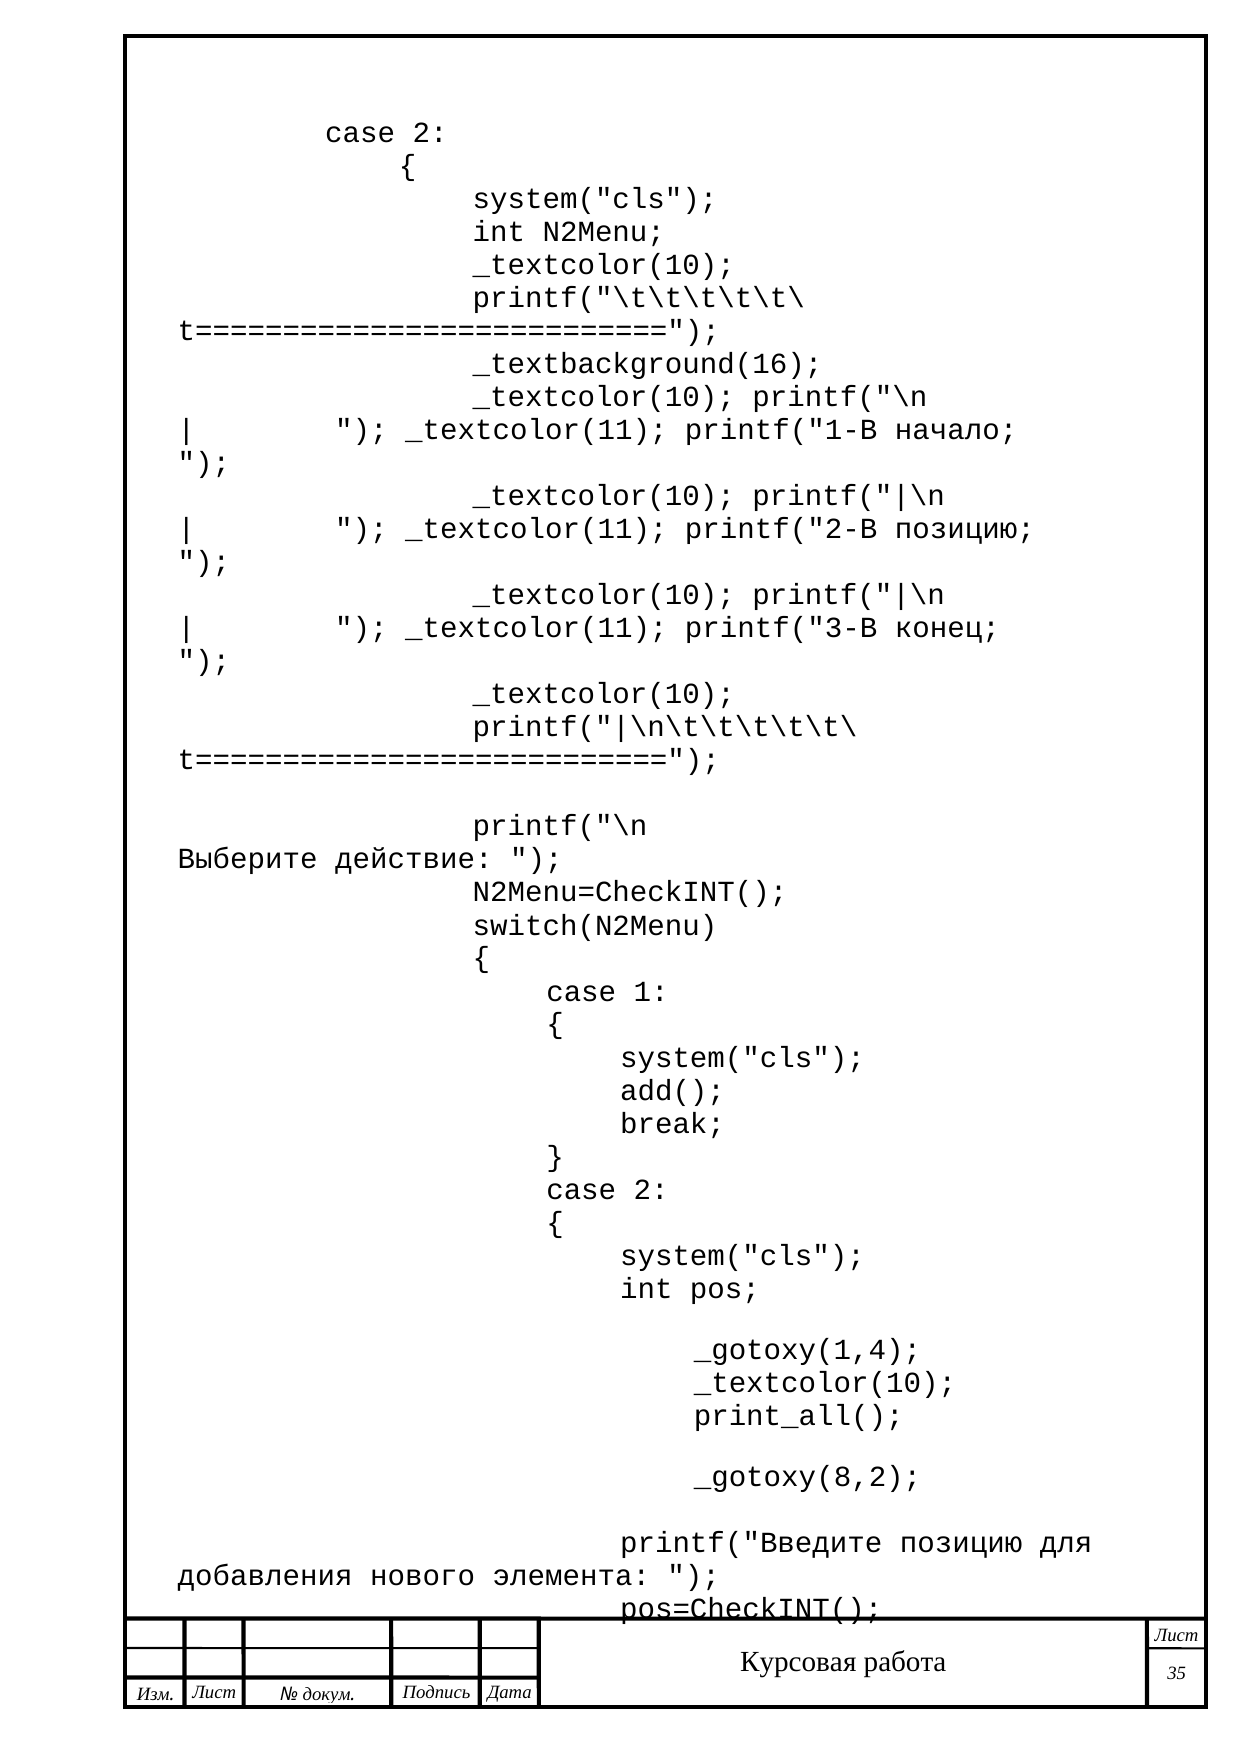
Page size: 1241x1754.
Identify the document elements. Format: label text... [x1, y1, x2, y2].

text system("cls"); [177, 1043, 1152, 1076]
text { [177, 151, 1152, 184]
text printf("|\n\t\t\t\t\t\t==========================="); [177, 712, 1152, 778]
text _textcolor(10); [177, 679, 1152, 712]
text case 2: [177, 118, 1152, 151]
text { [177, 944, 1152, 977]
text case 2: [177, 1175, 1152, 1208]
text } [177, 1142, 1152, 1175]
text int N2Menu; [177, 217, 1152, 250]
text N2Menu=CheckINT(); [177, 878, 1152, 911]
text printf("\n Выберите действие: "); [177, 812, 1152, 878]
text _gotoxy(8,2); [177, 1462, 1152, 1495]
text system("cls"); [177, 184, 1152, 217]
text system("cls"); [177, 1241, 1152, 1274]
text pos=CheckINT(); [177, 1594, 1152, 1616]
text print_all(); [177, 1401, 1152, 1434]
text _textcolor(10); printf("\n | "); _textcolor(11); printf("1-В начало; "); [177, 382, 1152, 481]
text _textcolor(10); [177, 250, 1152, 283]
text switch(N2Menu) [177, 911, 1152, 944]
text { [177, 1208, 1152, 1241]
text printf("\t\t\t\t\t\t==========================="); [177, 283, 1152, 349]
text add(); [177, 1076, 1152, 1109]
text int pos; [177, 1274, 1152, 1307]
text { [177, 1010, 1152, 1043]
text _gotoxy(1,4); [177, 1335, 1152, 1368]
text _textcolor(10); printf("|\n | "); _textcolor(11); printf("3-В конец; "); [177, 580, 1152, 679]
text _textcolor(10); [177, 1368, 1152, 1401]
text break; [177, 1109, 1152, 1142]
text _textbackground(16); [177, 349, 1152, 382]
text case 1: [177, 977, 1152, 1010]
text printf("Введите позицию для добавления нового элемента: "); [177, 1528, 1152, 1594]
text _textcolor(10); printf("|\n | "); _textcolor(11); printf("2-В позицию; "); [177, 481, 1152, 580]
